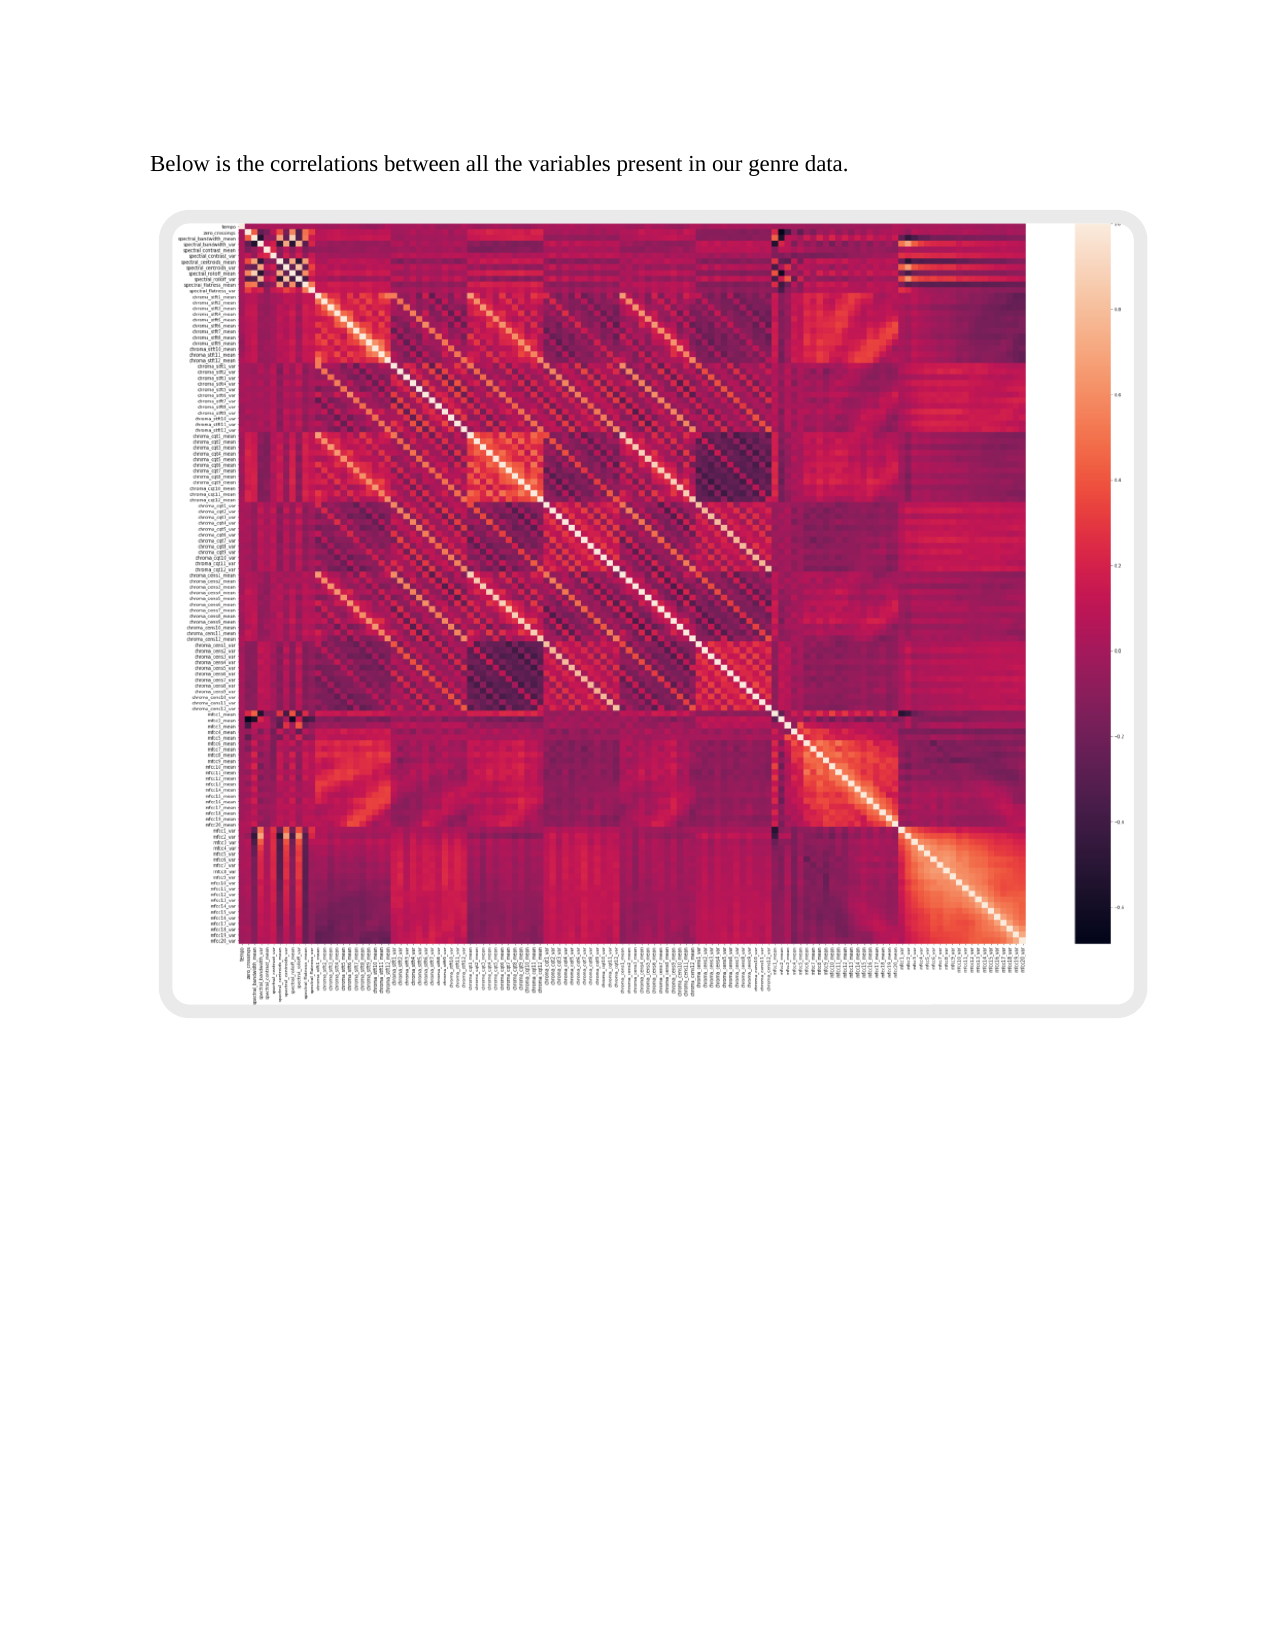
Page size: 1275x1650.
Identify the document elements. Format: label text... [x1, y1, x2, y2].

text Below is the correlations between all the variables present in our genre data. [150, 150, 1125, 176]
picture [173, 224, 1133, 1004]
